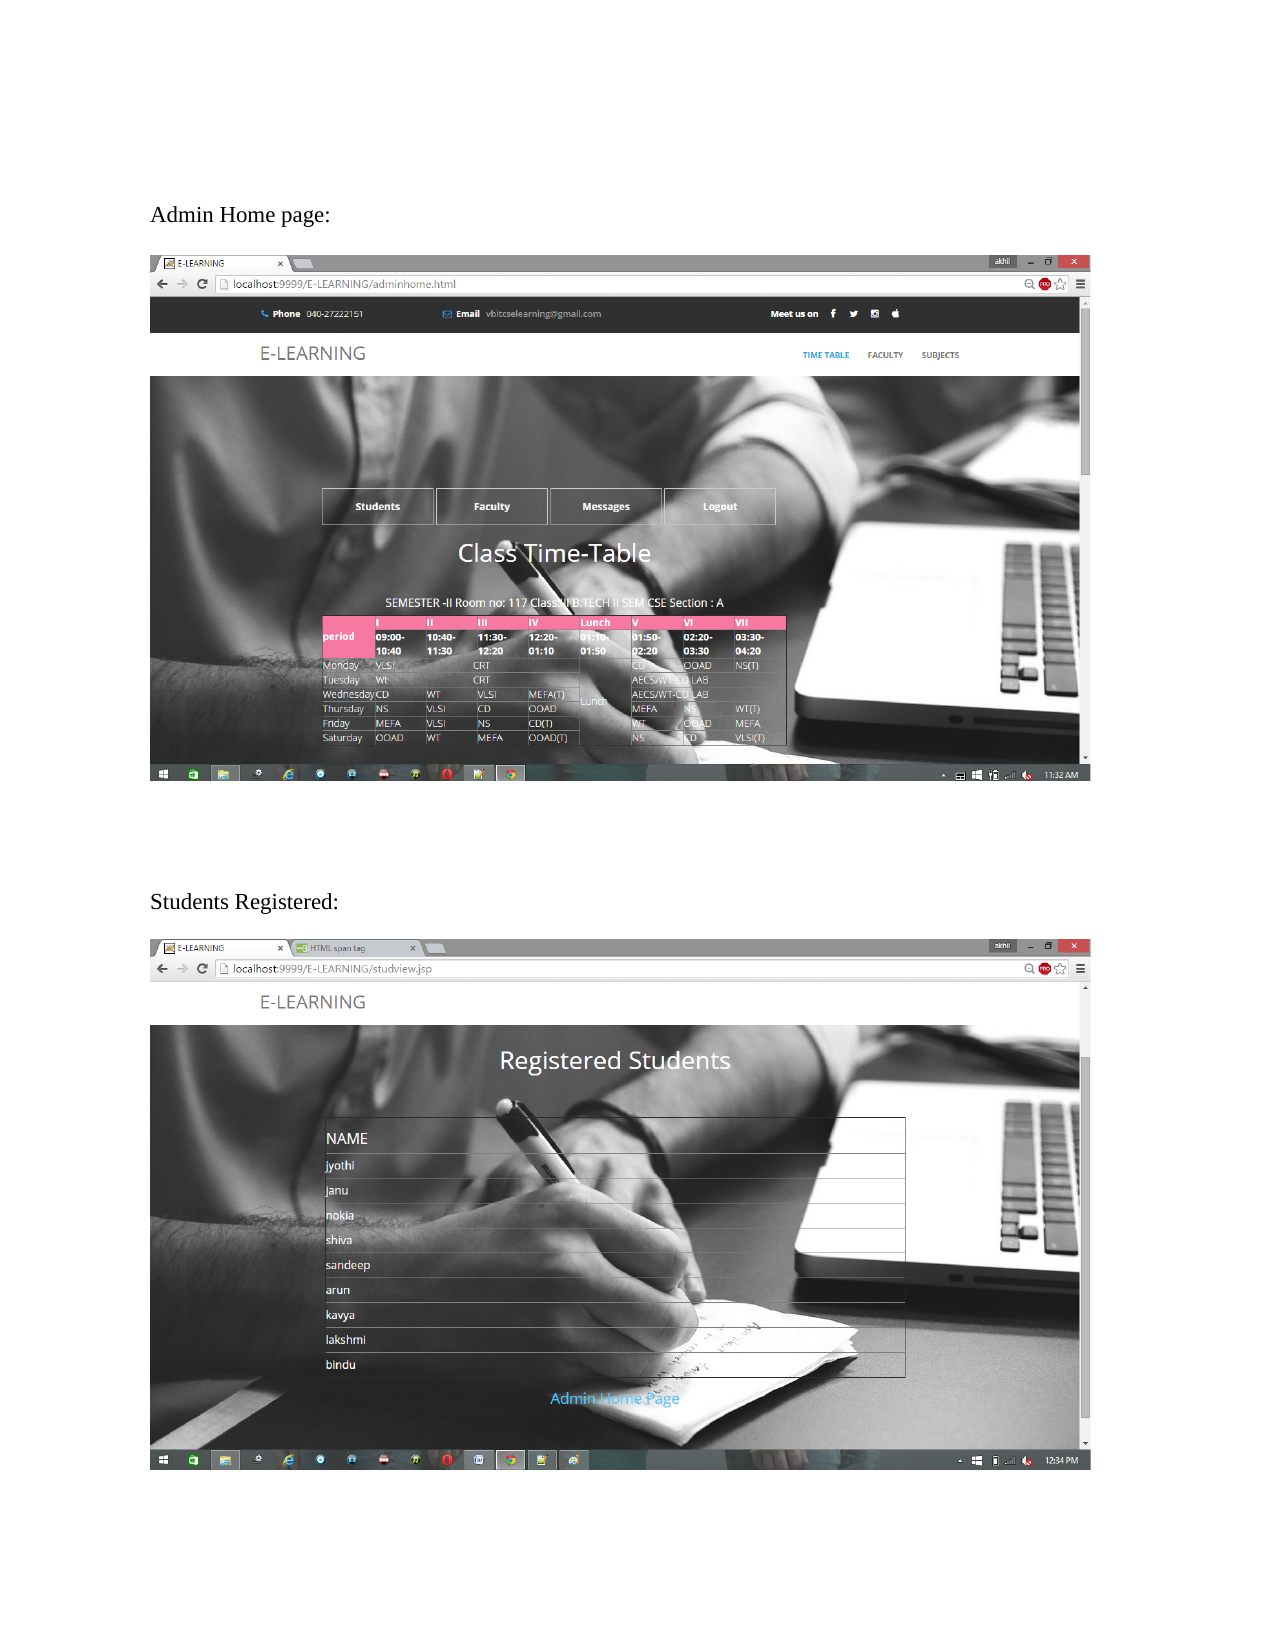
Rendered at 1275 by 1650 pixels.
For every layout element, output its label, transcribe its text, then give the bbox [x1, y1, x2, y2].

picture [150, 939, 1091, 1470]
text Students Registered: [150, 888, 1125, 915]
text Admin Home page: [150, 201, 1125, 227]
picture [150, 252, 1091, 781]
